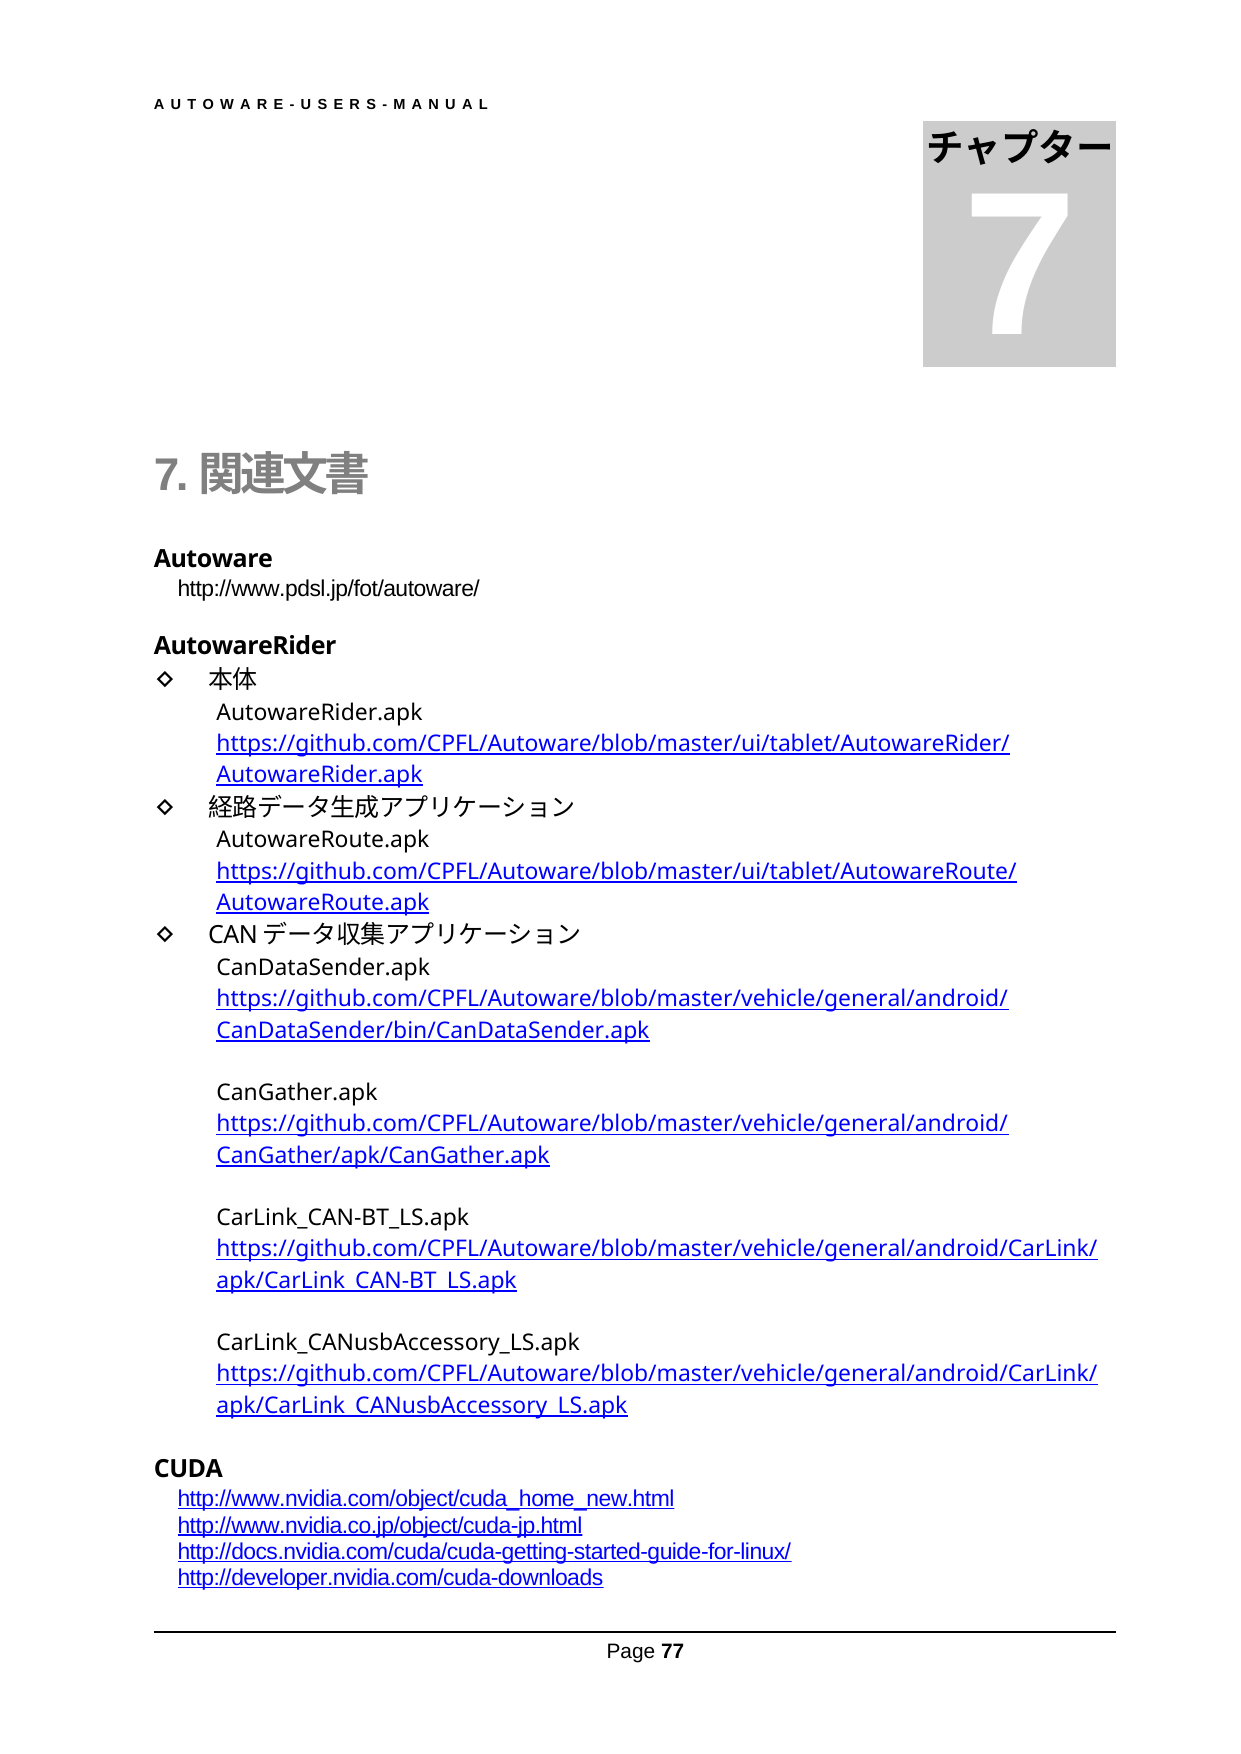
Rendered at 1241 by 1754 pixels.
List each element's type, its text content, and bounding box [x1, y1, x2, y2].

text 本体 [154, 661, 1039, 696]
list https://github.com/CPFL/Autoware/blob/master/ui/tablet/AutowareRoute/AutowareRoute.apk [216, 854, 1116, 917]
list https://github.com/CPFL/Autoware/blob/master/ui/tablet/AutowareRider/AutowareRider.apk [216, 727, 1116, 789]
text チャプター [923, 121, 1116, 171]
list CanGather.apk https://github.com/CPFL/Autoware/blob/master/vehicle/general/android/CanGather/apk/CanGather.apk [216, 1076, 1116, 1170]
text CANデータ収集アプリケーション [154, 917, 1039, 951]
text 経路データ生成アプリケーション [154, 789, 1039, 823]
text http://www.nvidia.co.jp/object/cuda-jp.html [177, 1512, 1078, 1538]
list AutowareRider.apk [216, 696, 1116, 727]
text http://www.pdsl.jp/fot/autoware/ [177, 575, 1078, 601]
text http://docs.nvidia.com/cuda/cuda-getting-started-guide-for-linux/ [177, 1538, 1078, 1564]
list AutowareRider [154, 627, 1078, 661]
list AutowareRoute.apk [216, 823, 1116, 854]
list CanDataSender.apk https://github.com/CPFL/Autoware/blob/master/vehicle/general/android/CanDataSender/bin/CanDataSender.apk [216, 951, 1116, 1045]
text http://developer.nvidia.com/cuda-downloads [177, 1564, 1078, 1591]
text 関連文書 [154, 237, 891, 503]
list Autoware [154, 541, 1078, 575]
list CUDA [154, 1451, 1078, 1485]
list CarLink_CAN-BT_LS.apk https://github.com/CPFL/Autoware/blob/master/vehicle/general/android/CarLink/apk/CarLink_CAN-BT_LS.apk [216, 1201, 1116, 1295]
text http://www.nvidia.com/object/cuda_home_new.html [177, 1485, 1078, 1512]
text 7 [923, 205, 1116, 367]
list CarLink_CANusbAccessory_LS.apk https://github.com/CPFL/Autoware/blob/master/vehicle/general/android/CarLink/apk/CarLink_CANusbAccessory_LS.apk [216, 1326, 1116, 1420]
